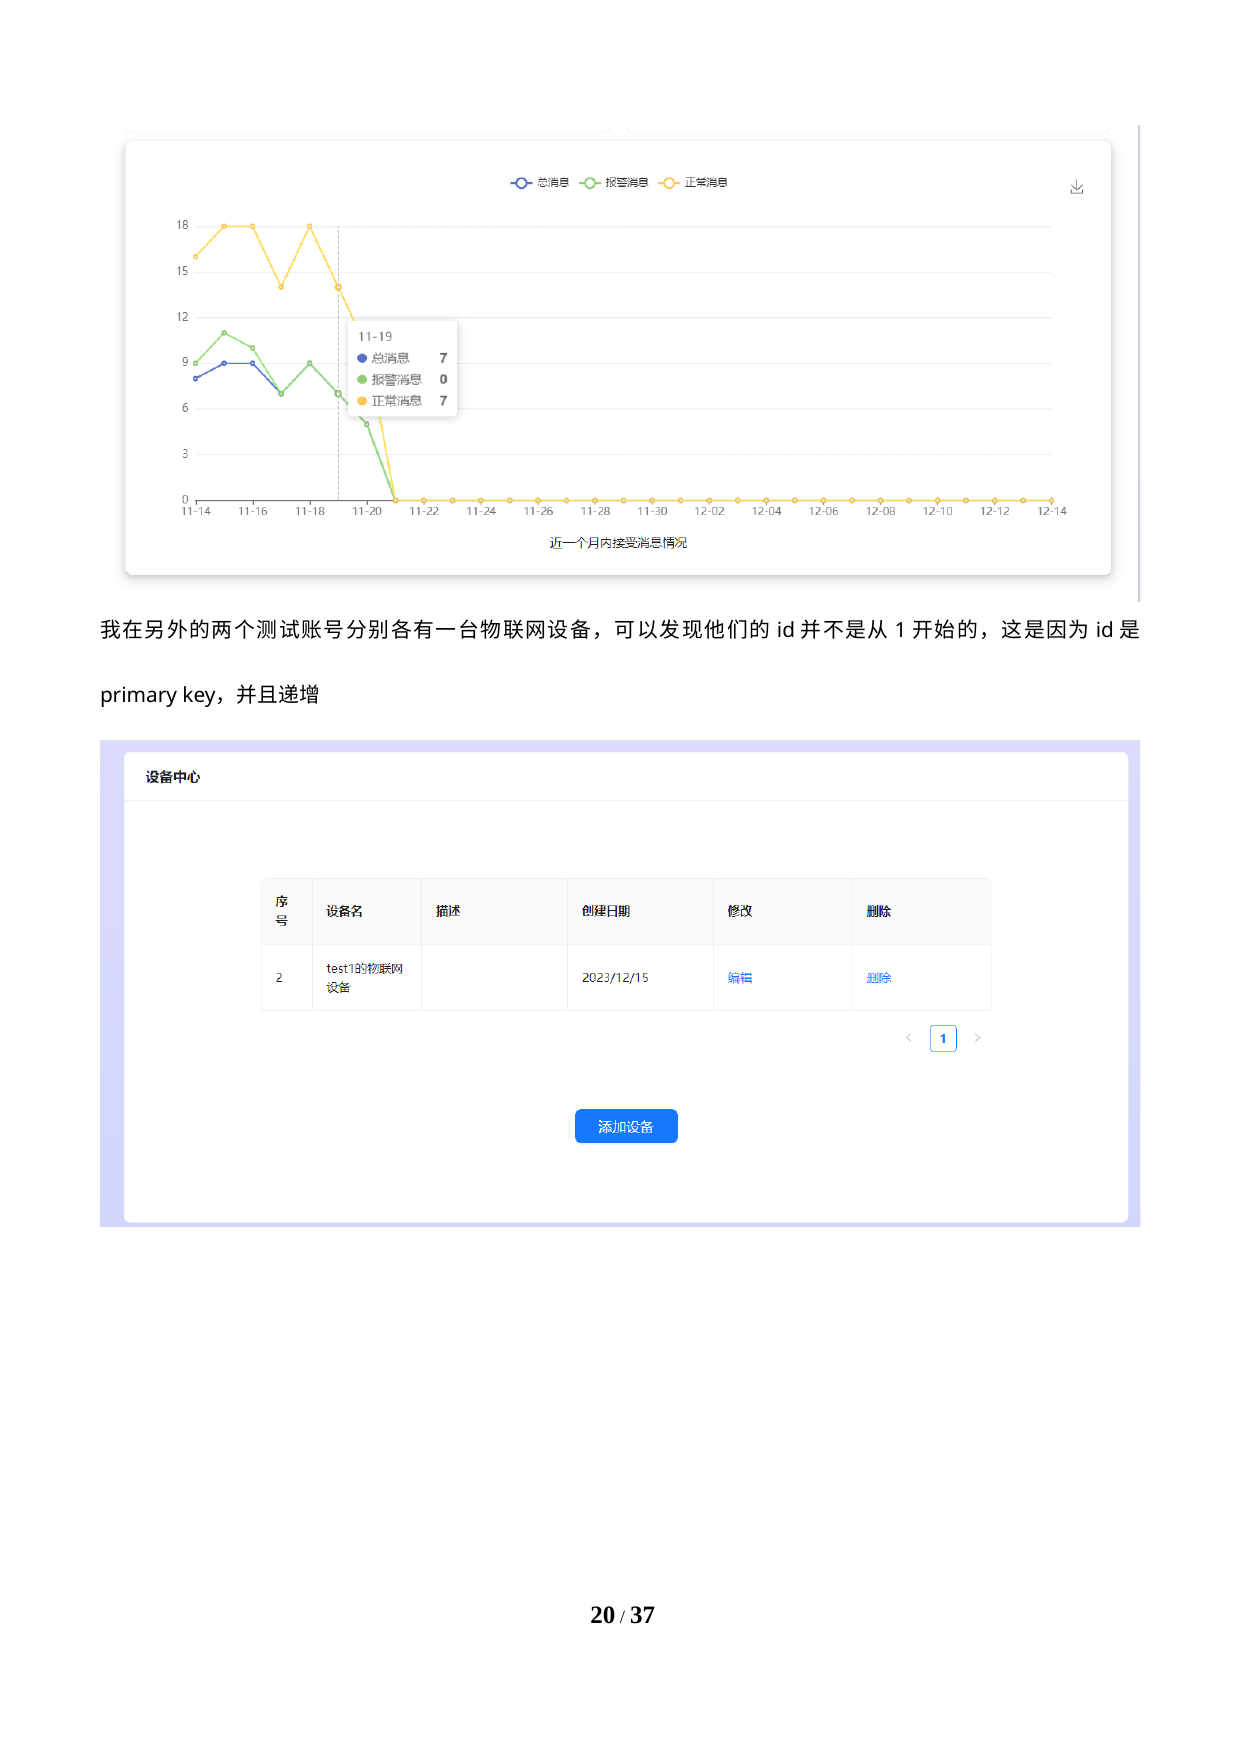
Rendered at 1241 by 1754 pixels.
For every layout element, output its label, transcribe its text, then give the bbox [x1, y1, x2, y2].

text 我在另外的两个测试账号分别各有一台物联网设备，可以发现他们的id并不是从1开始的，这是因为id是primary key，并且递增 [100, 613, 1140, 710]
picture [99, 125, 1141, 602]
picture [99, 740, 1141, 1227]
